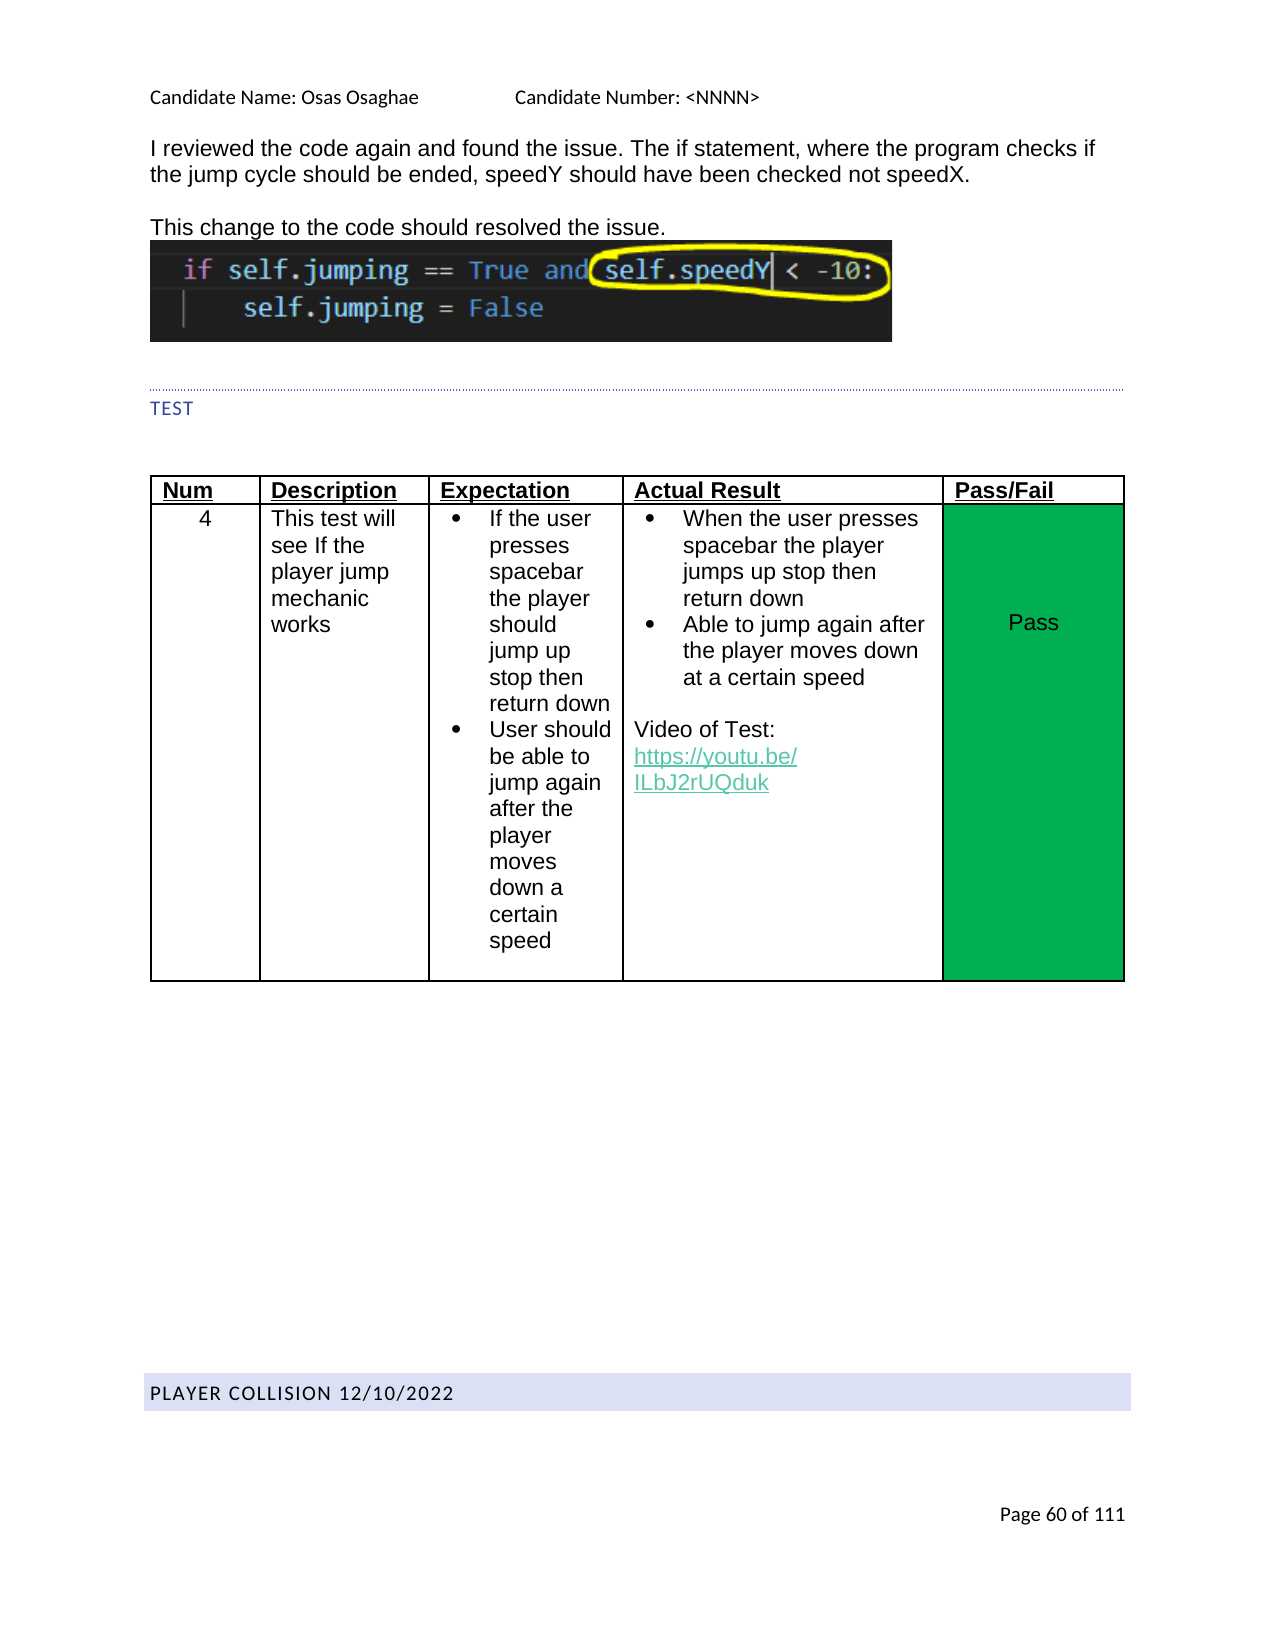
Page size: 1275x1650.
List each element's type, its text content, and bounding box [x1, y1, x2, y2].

table_cell 4 [152, 505, 259, 980]
table_cell If the user presses spacebar the player should jump up stop then return down User should be able to jump again after the player moves down a certain speed [430, 505, 622, 980]
table_header Expectation [430, 477, 622, 503]
subtitle Test [150, 389, 1125, 420]
subtitle Player collision 12/10/2022 [150, 1380, 1125, 1405]
table_header Pass/Fail [944, 477, 1123, 503]
table_cell Pass [944, 505, 1123, 980]
text I reviewed the code again and found the issue. The if statement, where the program checks if the jump cycle should be ended, speedY should have been checked not speedX. [150, 135, 1125, 188]
table_header Num [152, 477, 259, 503]
table_cell This test will see If the player jump mechanic works [261, 505, 428, 980]
picture [150, 240, 893, 342]
table_cell When the user presses spacebar the player jumps up stop then return down Able to jump again after the player moves down at a certain speed Video of Test: https://youtu.be/ILbJ2rUQduk [624, 505, 942, 980]
table_header Actual Result [624, 477, 942, 503]
text This change to the code should resolved the issue. [150, 214, 1125, 240]
table_header Description [261, 477, 428, 503]
